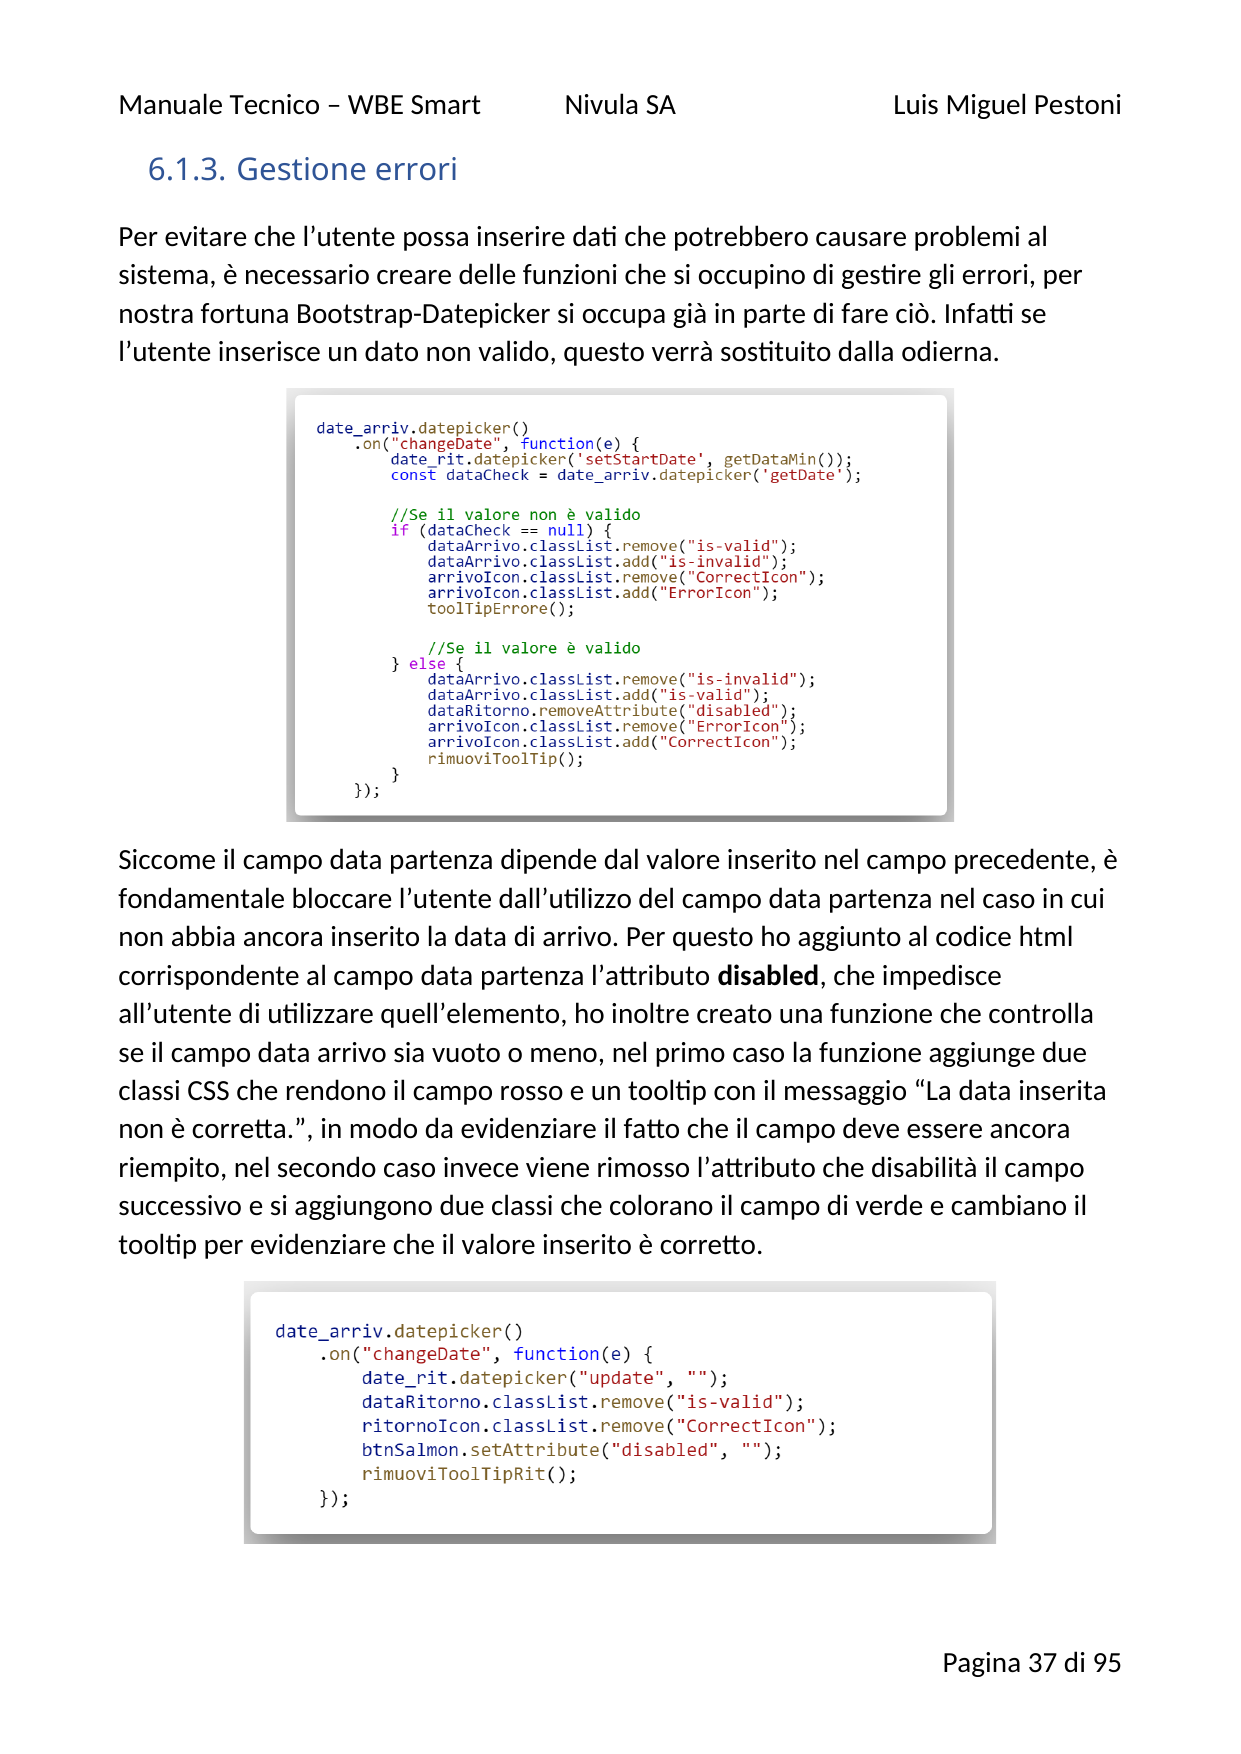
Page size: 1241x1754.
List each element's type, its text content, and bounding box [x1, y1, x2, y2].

text Siccome il campo data partenza dipende dal valore inserito nel campo precedente, è fondamentale bloccare l’utente dall’utilizzo del campo data partenza nel caso in cui non abbia ancora inserito la data di arrivo. Per questo ho aggiunto al codice html corrispondente al campo data partenza l’attributo disabled, che impedisce all’utente di utilizzare quell’elemento, ho inoltre creato una funzione che controlla se il campo data arrivo sia vuoto o meno, nel primo caso la funzione aggiunge due classi CSS che rendono il campo rosso e un tooltip con il messaggio “La data inserita non è corretta.”, in modo da evidenziare il fatto che il campo deve essere ancora riempito, nel secondo caso invece viene rimosso l’attributo che disabilità il campo successivo e si aggiungono due classi che colorano il campo di verde e cambiano il tooltip per evidenziare che il valore inserito è corretto. [118, 841, 1122, 1261]
subtitle Gestione errori [148, 147, 1122, 189]
text Per evitare che l’utente possa inserire dati che potrebbero causare problemi al sistema, è necessario creare delle funzioni che si occupino di gestire gli errori, per nostra fortuna Bootstrap-Datepicker si occupa già in parte di fare ciò. Infatti se l’utente inserisce un dato non valido, questo verrà sostituito dalla odierna. [118, 218, 1122, 369]
picture [243, 1281, 997, 1544]
picture [286, 388, 955, 822]
